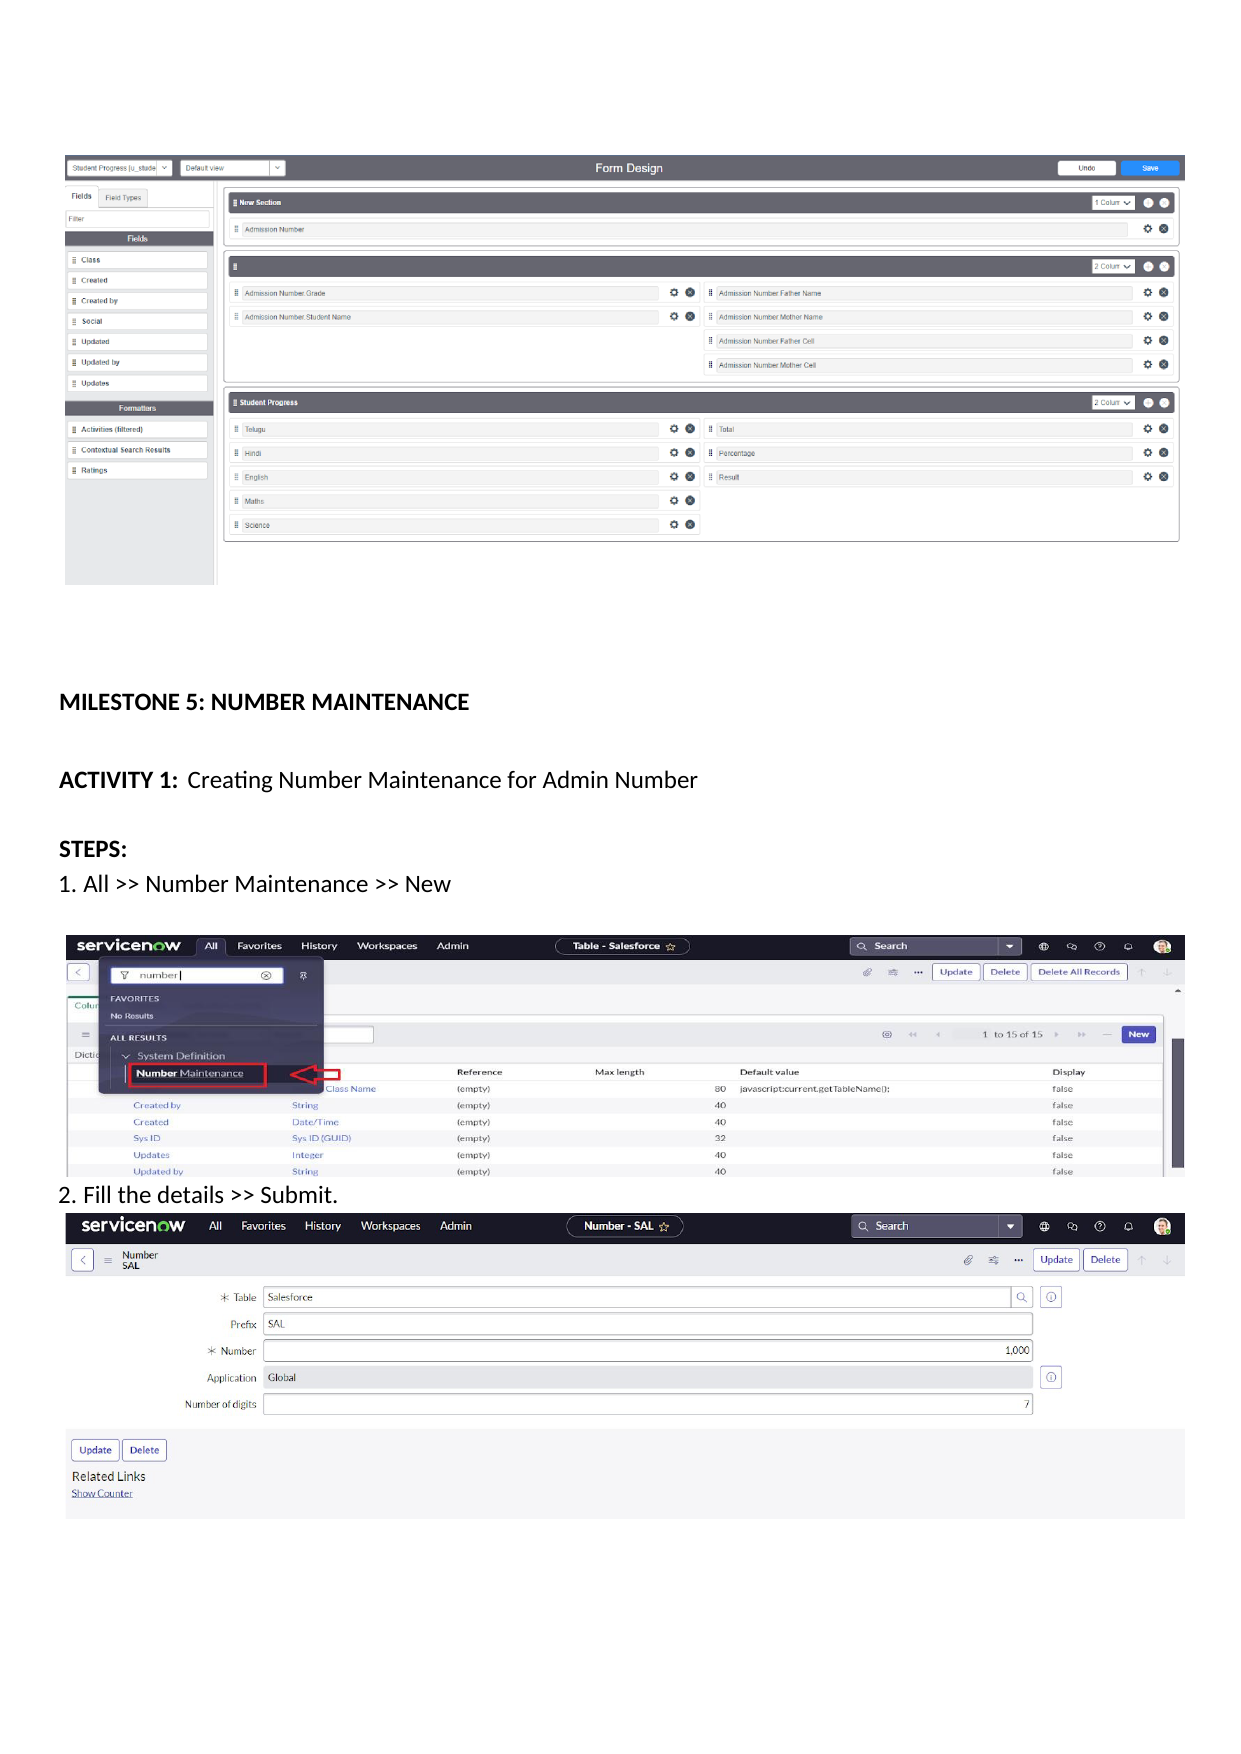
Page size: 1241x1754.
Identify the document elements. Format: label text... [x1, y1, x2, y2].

picture [65, 1213, 1185, 1519]
text STEPS: [59, 833, 1222, 864]
list All >> Number Maintenance >> New [58, 868, 1187, 898]
picture [64, 154, 1185, 585]
picture [66, 935, 1185, 1177]
text MILESTONE 5: NUMBER MAINTENANCE [59, 686, 1222, 716]
text ACTIVITY 1: Creating Number Maintenance for Admin Number [59, 764, 1187, 794]
list Fill the details >> Submit. [58, 1179, 1187, 1210]
